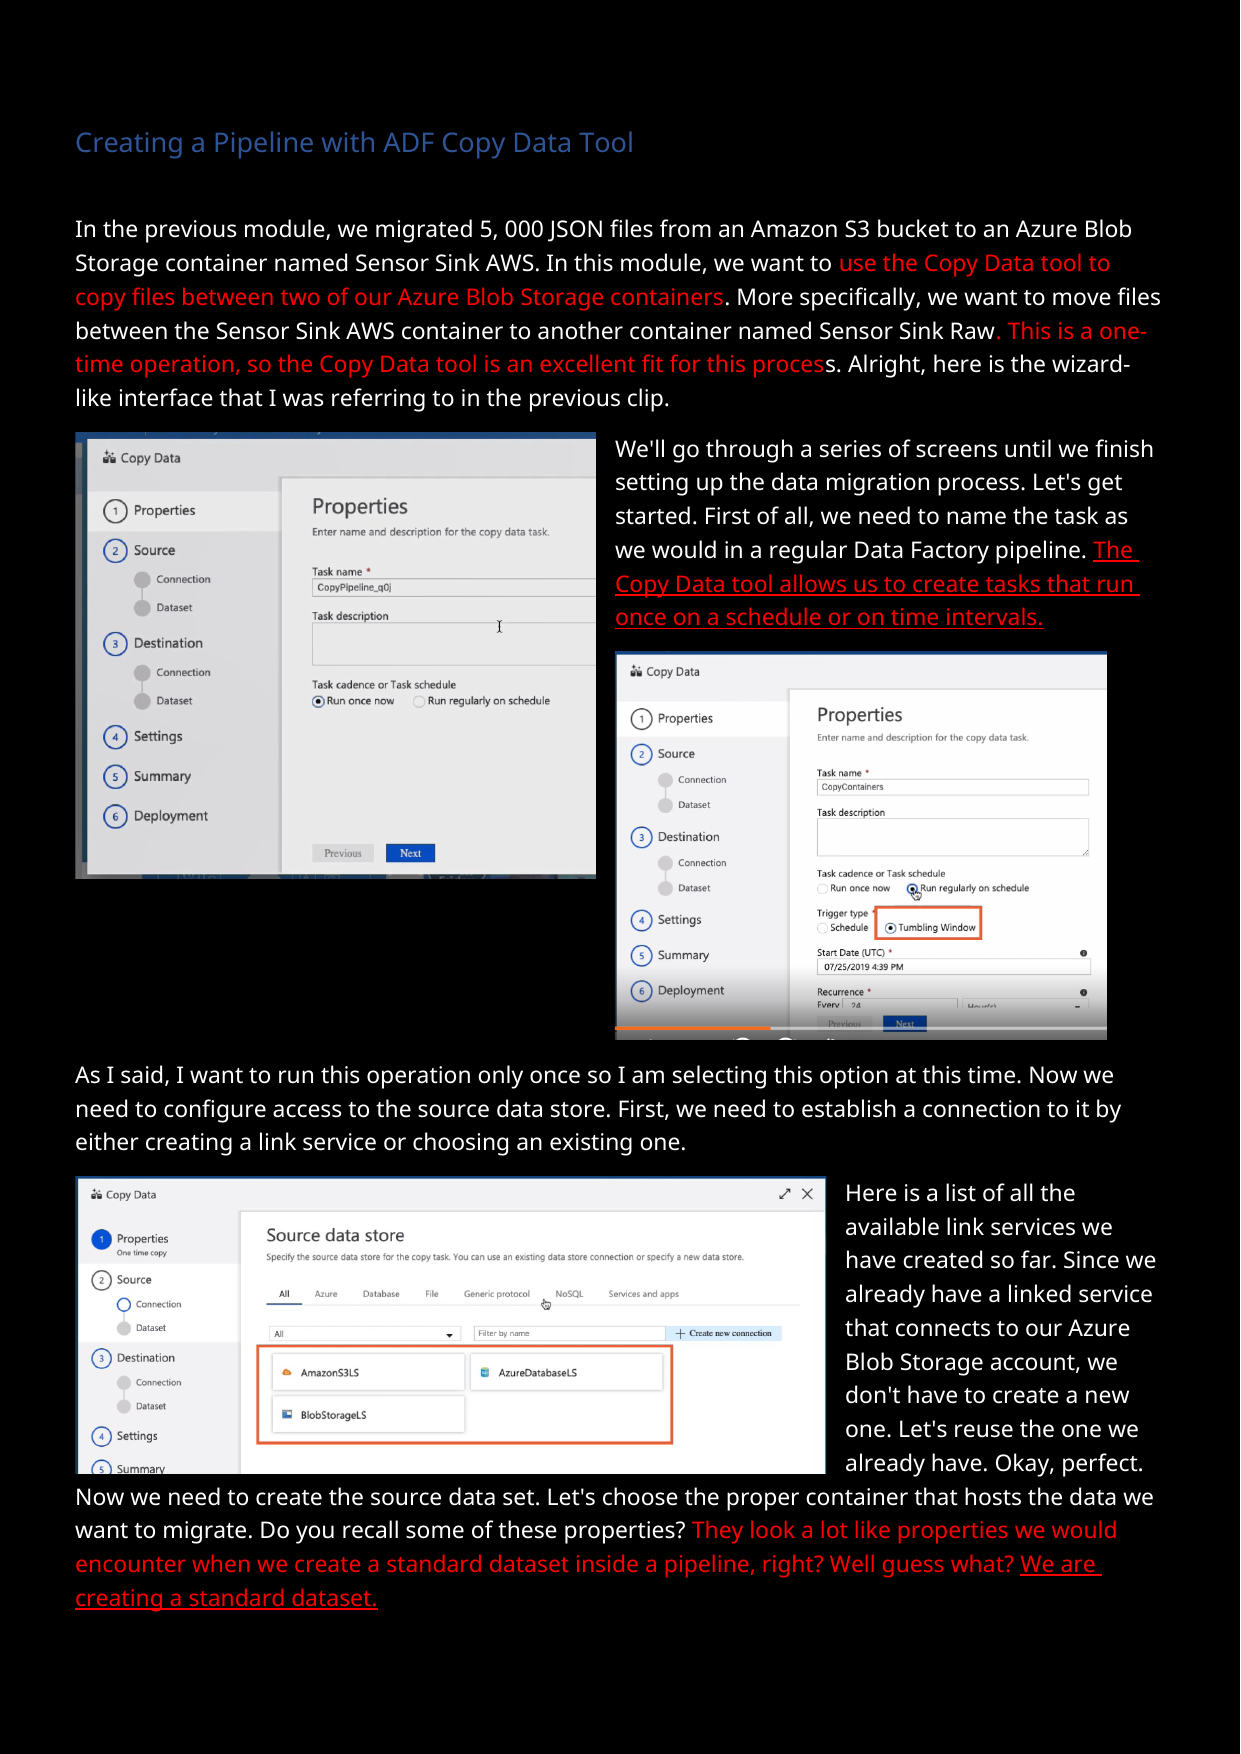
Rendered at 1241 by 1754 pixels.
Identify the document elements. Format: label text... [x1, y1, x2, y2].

picture [614, 651, 1107, 1040]
picture [75, 432, 596, 879]
text As I said, I want to run this operation only once so I am selecting this option at this time. Now we need to configure access to the source data store. First, we need to establish a connection to it by either creating a link service or choosing an existing one. [75, 1059, 1165, 1157]
subtitle Creating a Pipeline with ADF Copy Data Tool [75, 123, 1165, 160]
text We'll go through a series of screens until we finish setting up the data migration process. Let's get started. First of all, we need to name the task as we would in a regular Data Factory pipeline. The Copy Data tool allows us to create tasks that run once on a schedule or on time intervals. [596, 432, 1165, 632]
text In the previous module, we migrated 5, 000 JSON files from an Amazon S3 bucket to an Azure Blob Storage container named Sensor Sink AWS. In this module, we want to use the Copy Data tool to copy files between two of our Azure Blob Storage containers. More specifically, we want to move files between the Sensor Sink AWS container to another container named Sensor Sink Raw. This is a one-time operation, so the Copy Data tool is an excellent fit for this process. Alright, here is the wizard-like interface that I was referring to in the previous clip. [75, 213, 1165, 413]
picture [75, 1176, 827, 1474]
